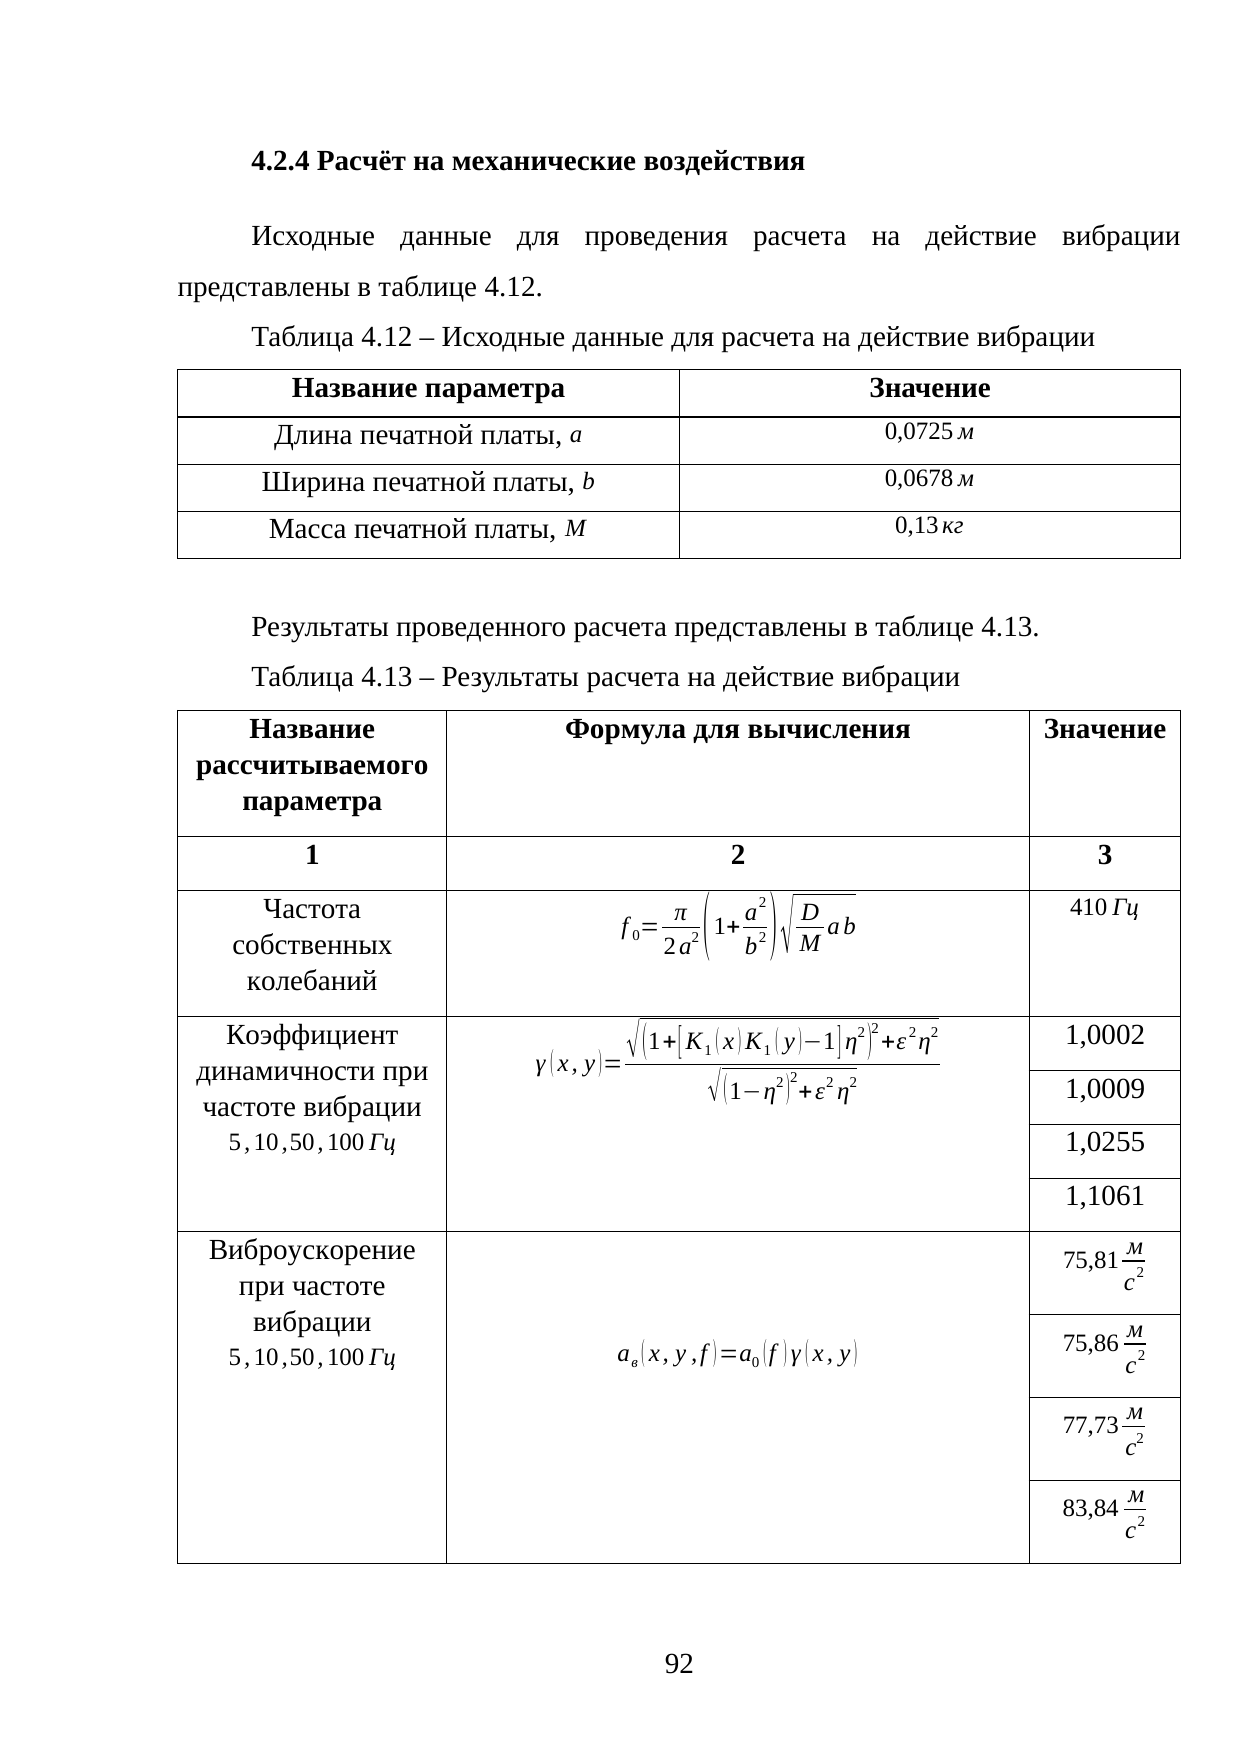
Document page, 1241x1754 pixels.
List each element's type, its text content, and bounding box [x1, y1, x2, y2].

table_cell Длина печатной платы, [178, 418, 679, 463]
table_cell [1030, 1315, 1180, 1397]
table_cell [1030, 1398, 1180, 1480]
table_cell Ширина печатной платы, [178, 465, 679, 511]
text Исходные данные для проведения расчета на действие вибрации представлены в таблице 4.12. [177, 218, 1181, 302]
table_cell 3 [1030, 837, 1180, 890]
table_header Название параметра [178, 370, 679, 416]
table_cell 1,1061 [1030, 1179, 1180, 1231]
table_cell [680, 418, 1180, 463]
subtitle 4.2.4 Расчёт на механические воздействия [177, 143, 1181, 177]
table_cell 2 [447, 837, 1029, 890]
text Результаты проведенного расчета представлены в таблице 4.13. [177, 609, 1181, 643]
table_cell Частота собственных колебаний [178, 891, 446, 1016]
text Таблица 4.13 – Результаты расчета на действие вибрации [177, 659, 1181, 693]
text Таблица 4.12 – Исходные данные для расчета на действие вибрации [177, 319, 1181, 353]
table_cell Масса печатной платы, [178, 512, 679, 558]
table_cell [447, 891, 1029, 1016]
table_cell 1 [178, 837, 446, 890]
table_cell 1,0255 [1030, 1125, 1180, 1177]
table_cell [1030, 1232, 1180, 1314]
table_header Значение [680, 370, 1180, 416]
table_cell 1,0002 [1030, 1017, 1180, 1070]
table_cell Коэффициент динамичности при частоте вибрации [178, 1017, 446, 1231]
table_cell [680, 512, 1180, 558]
table_header Название рассчитываемого параметра [178, 711, 446, 836]
table_cell [1030, 891, 1180, 1016]
table_cell 1,0009 [1030, 1071, 1180, 1123]
table_header Значение [1030, 711, 1180, 836]
table_cell [680, 465, 1180, 511]
table_cell [447, 1017, 1029, 1231]
table_cell [447, 1232, 1029, 1562]
table_cell [1030, 1481, 1180, 1562]
table_header Формула для вычисления [447, 711, 1029, 836]
table_cell Виброускорение при частоте вибрации [178, 1232, 446, 1562]
